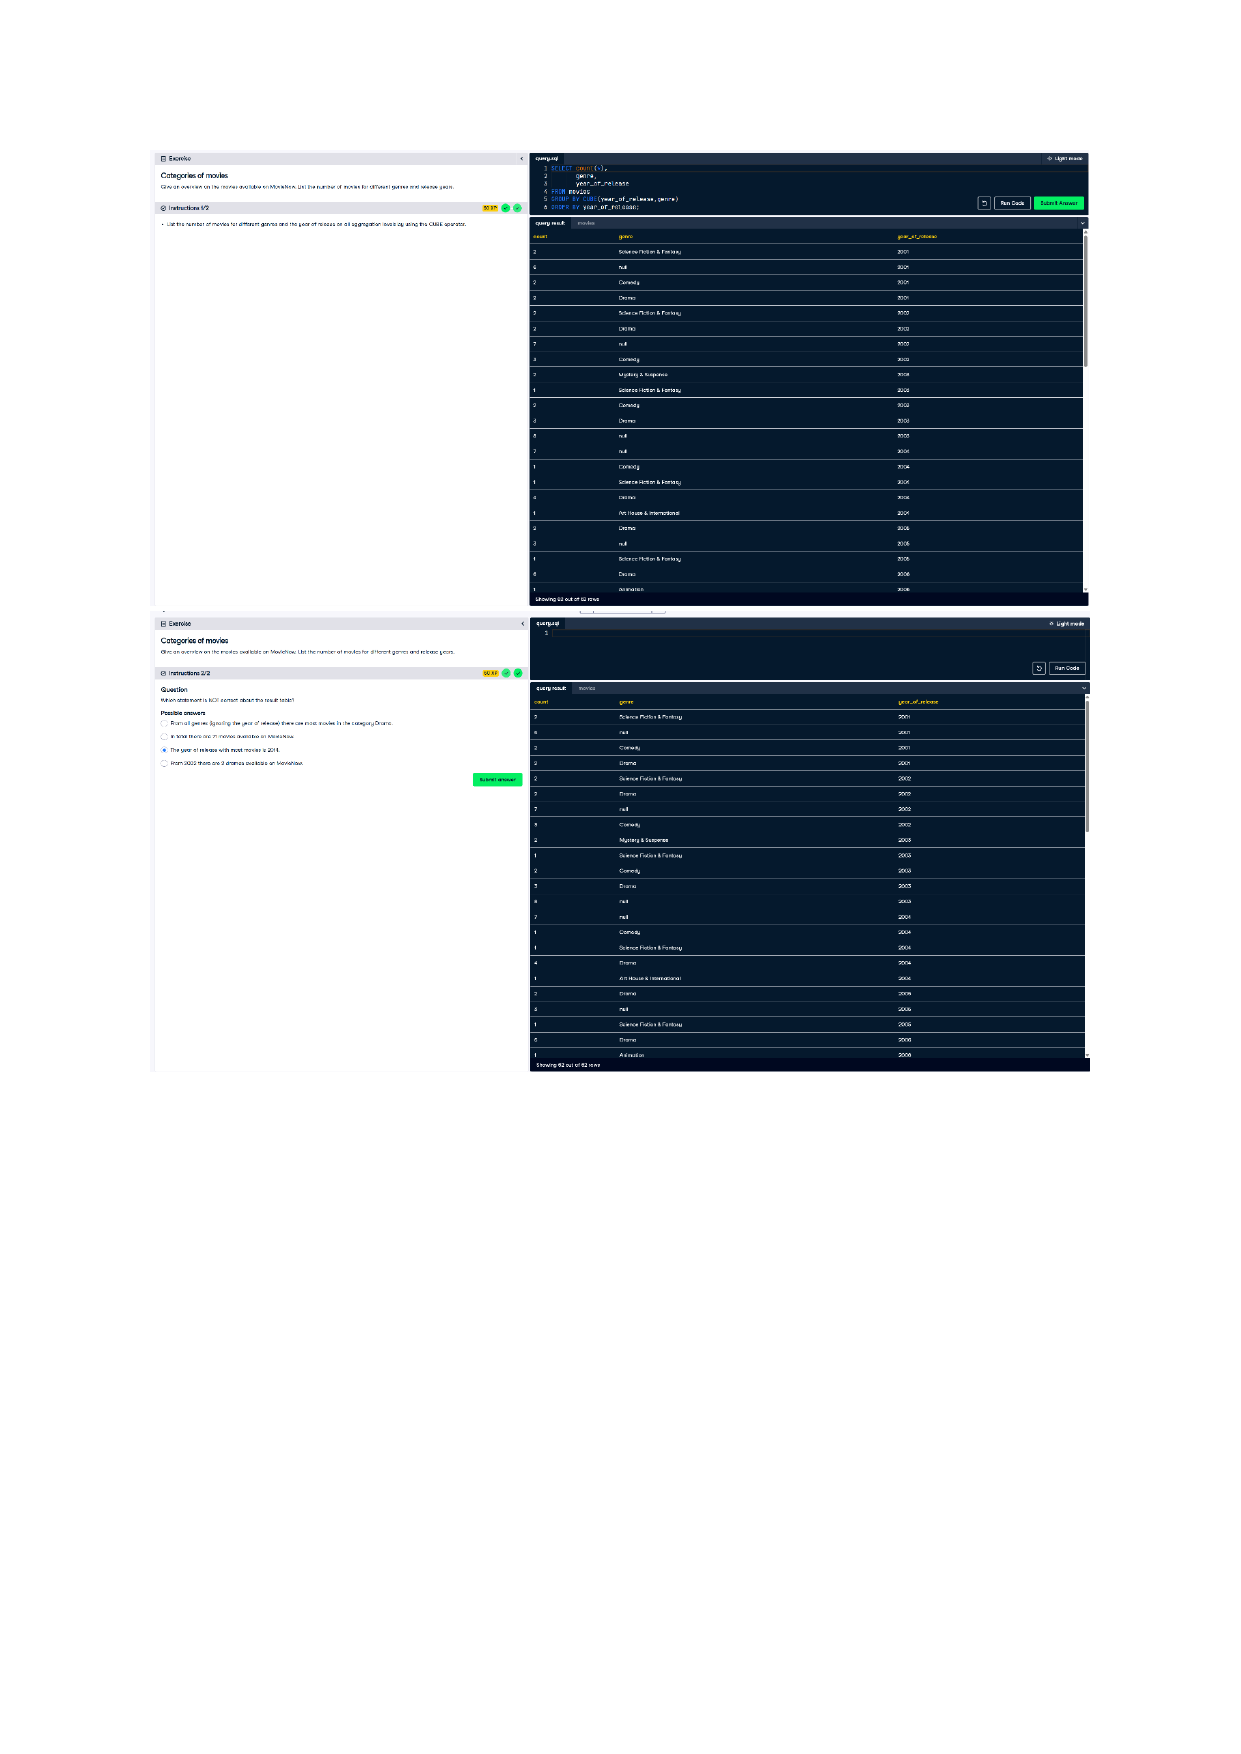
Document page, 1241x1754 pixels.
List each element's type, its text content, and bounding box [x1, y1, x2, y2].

picture [150, 150, 1089, 606]
picture [150, 611, 1090, 1072]
